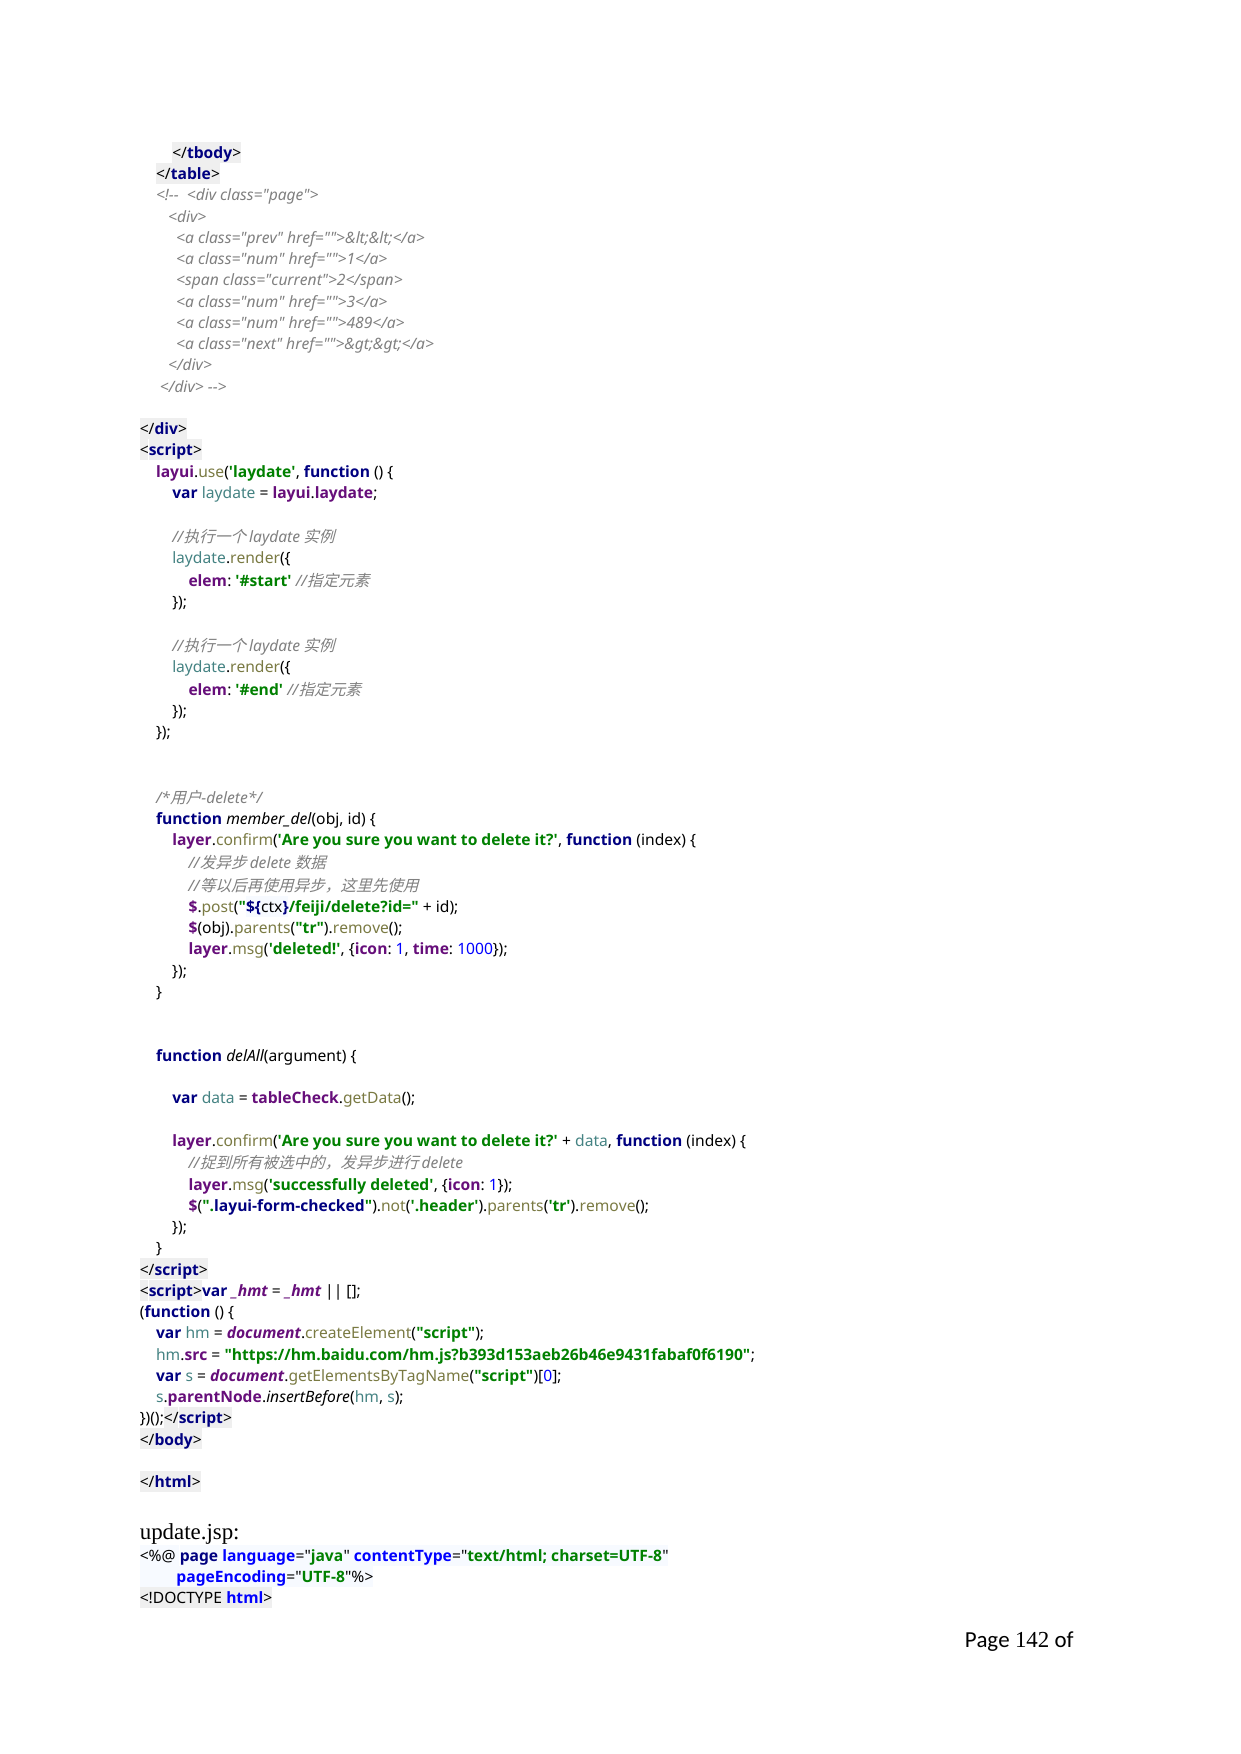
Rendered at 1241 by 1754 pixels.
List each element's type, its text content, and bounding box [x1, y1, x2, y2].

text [139, 142, 1101, 1492]
text update.jsp: [139, 1518, 1101, 1545]
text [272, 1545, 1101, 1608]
